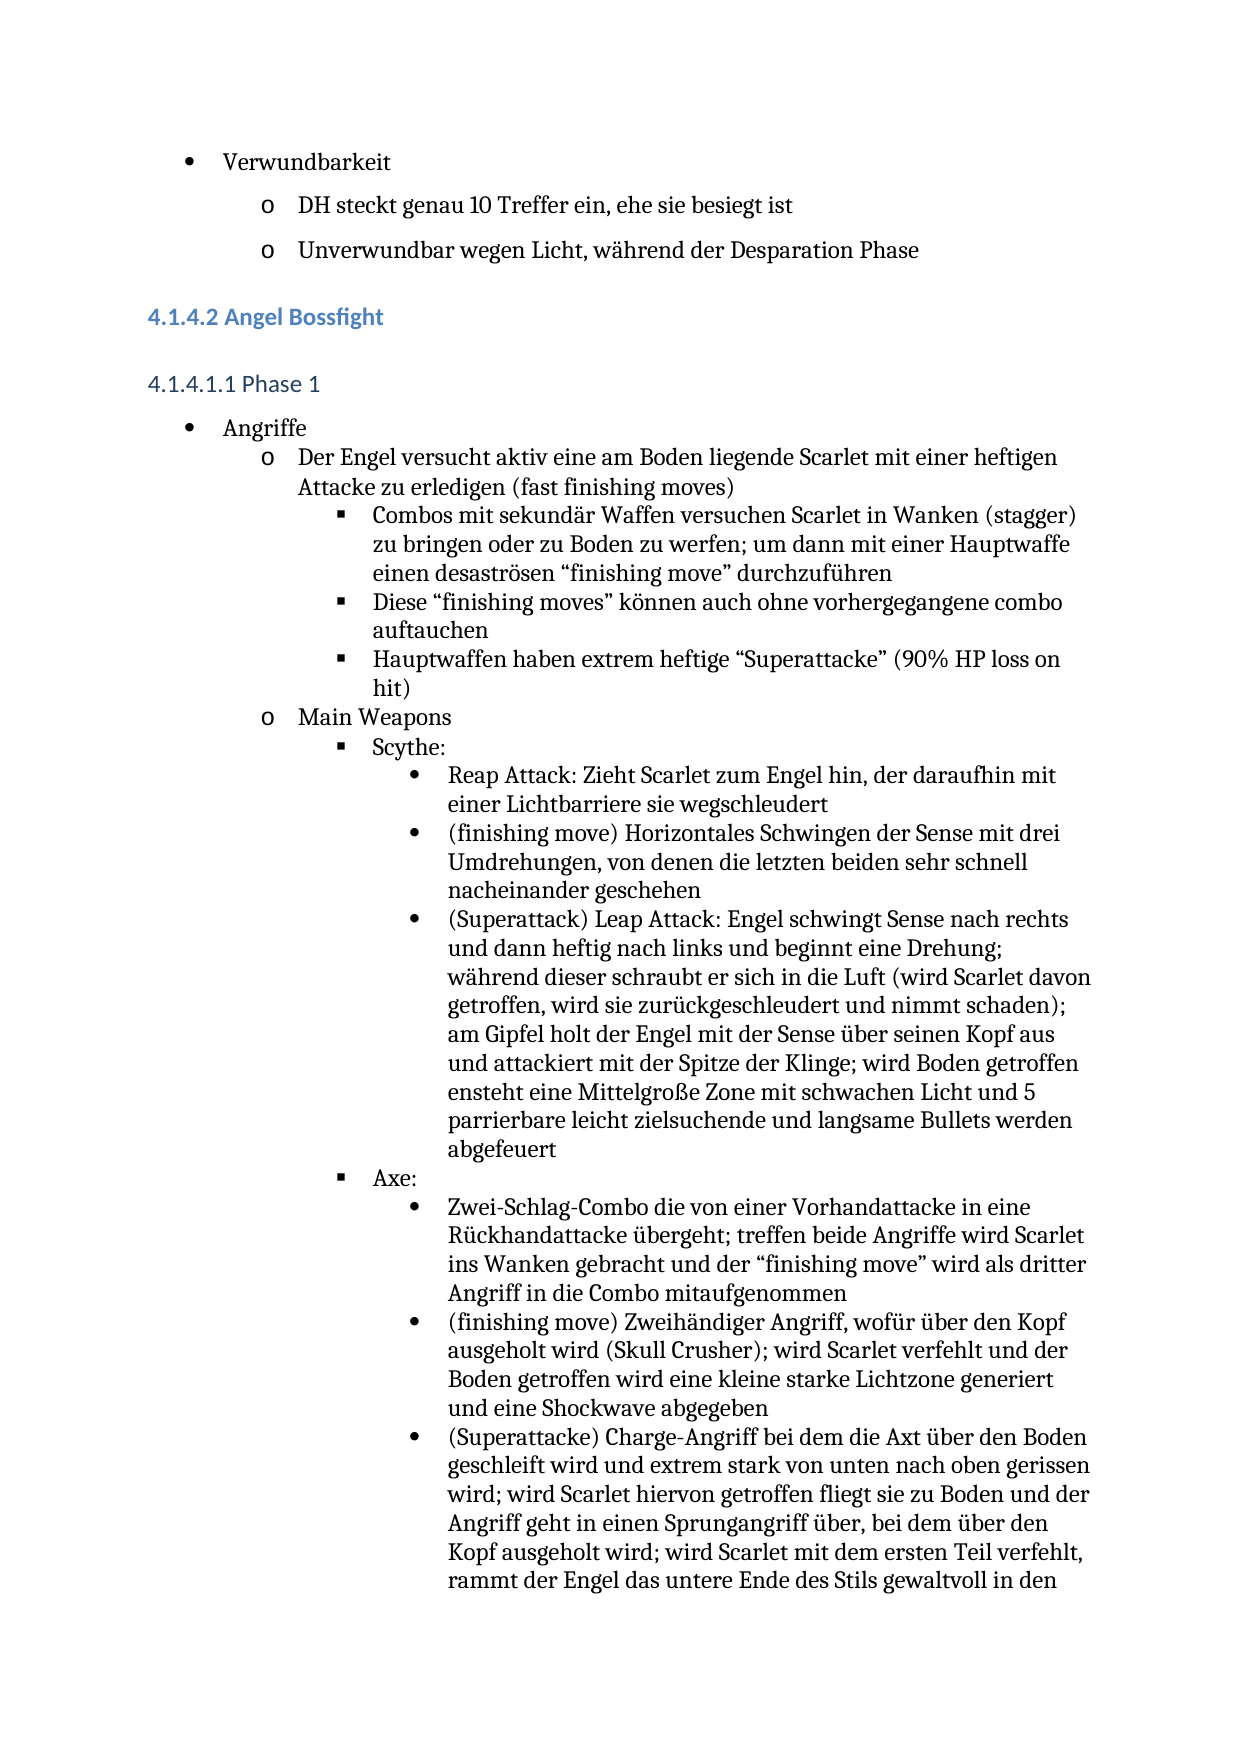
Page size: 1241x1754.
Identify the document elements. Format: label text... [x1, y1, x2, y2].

list Unverwundbar wegen Licht, während der Desparation Phase [260, 236, 1093, 266]
list Der Engel versucht aktiv eine am Boden liegende Scarlet mit einer heftigen Attacke zu erledigen (fast finishing moves) [260, 443, 1093, 501]
list (finishing move) Zweihändiger Angriff, wofür über den Kopf ausgeholt wird (Skull Crusher); wird Scarlet verfehlt und der Boden getroffen wird eine kleine starke Lichtzone generiert und eine Shockwave abgegeben [410, 1308, 1093, 1423]
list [410, 1423, 1093, 1595]
subtitle 4.1.4.2 Angel Bossfight [148, 302, 1093, 332]
list Main Weapons [260, 703, 1093, 733]
list Axe: [335, 1164, 1093, 1193]
list Diese “finishing moves” können auch ohne vorhergegangene combo auftauchen [335, 588, 1093, 645]
subtitle 4.1.4.1.1 Phase 1 [148, 368, 1093, 399]
list (Superattack) Leap Attack: Engel schwingt Sense nach rechts und dann heftig nach links und beginnt eine Drehung; während dieser schraubt er sich in die Luft (wird Scarlet davon getroffen, wird sie zurückgeschleudert und nimmt schaden); am Gipfel holt der Engel mit der Sense über seinen Kopf aus und attackiert mit der Spitze der Klinge; wird Boden getroffen ensteht eine Mittelgroße Zone mit schwachen Licht und 5 parrierbare leicht zielsuchende und langsame Bullets werden abgefeuert [410, 905, 1093, 1164]
list Reap Attack: Zieht Scarlet zum Engel hin, der daraufhin mit einer Lichtbarriere sie wegschleudert [410, 761, 1093, 819]
list Zwei-Schlag-Combo die von einer Vorhandattacke in eine Rückhandattacke übergeht; treffen beide Angriffe wird Scarlet ins Wanken gebracht und der “finishing move” wird als dritter Angriff in die Combo mitaufgenommen [410, 1193, 1093, 1308]
list Combos mit sekundär Waffen versuchen Scarlet in Wanken (stagger) zu bringen oder zu Boden zu werfen; um dann mit einer Hauptwaffe einen desaströsen “finishing move” durchzuführen [335, 501, 1093, 588]
list Verwundbarkeit [185, 148, 1093, 176]
list Angriffe [185, 414, 1093, 443]
list DH steckt genau 10 Treffer ein, ehe sie besiegt ist [260, 191, 1093, 221]
list Scythe: [335, 733, 1093, 761]
list Hauptwaffen haben extrem heftige “Superattacke” (90% HP loss on hit) [335, 645, 1093, 703]
list (finishing move) Horizontales Schwingen der Sense mit drei Umdrehungen, von denen die letzten beiden sehr schnell nacheinander geschehen [410, 819, 1093, 905]
